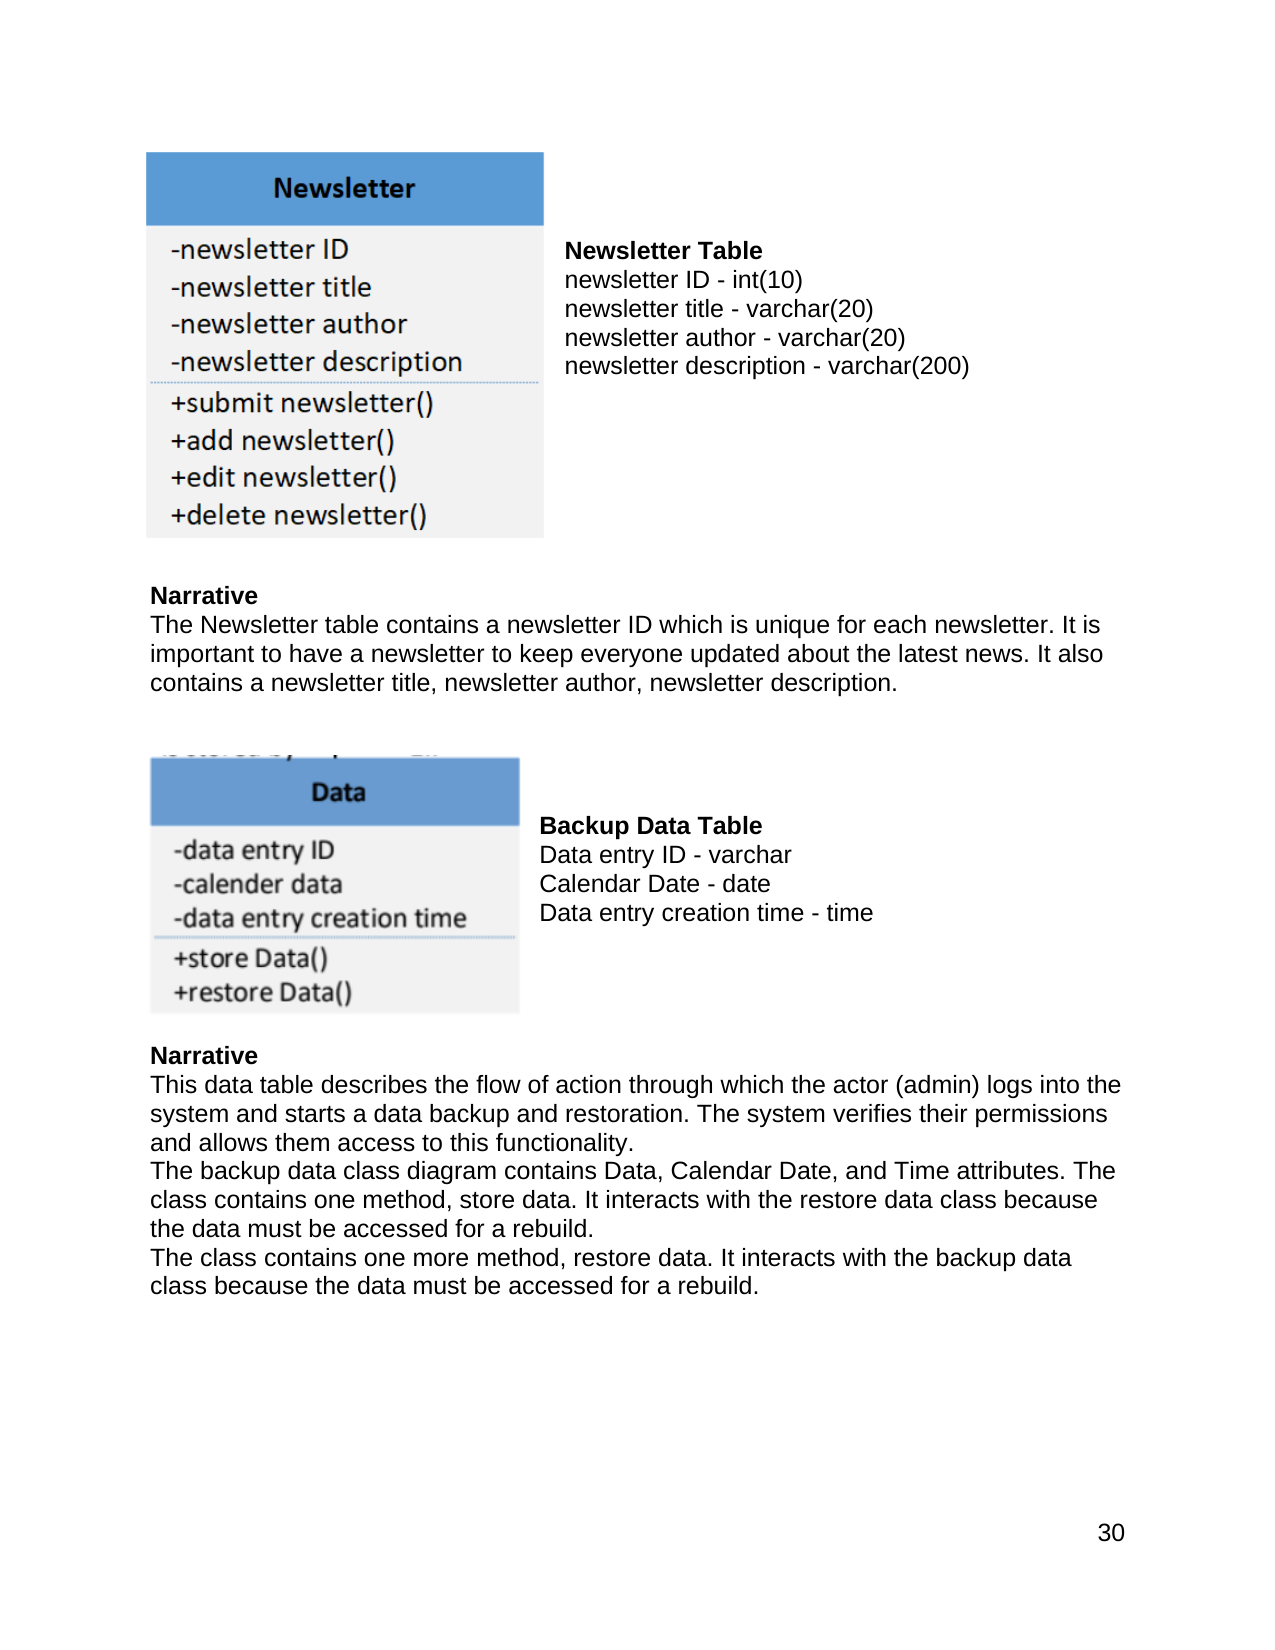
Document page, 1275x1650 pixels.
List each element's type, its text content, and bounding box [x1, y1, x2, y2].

text newsletter author - varchar(20) [546, 322, 1125, 351]
text The class contains one more method, restore data. It interacts with the backup data class because the data must be accessed for a rebuild. [150, 1242, 1125, 1300]
text The backup data class diagram contains Data, Calendar Date, and Time attributes. The class contains one method, store data. It interacts with the restore data class because the data must be accessed for a rebuild. [150, 1156, 1125, 1242]
text newsletter description - varchar(200) [546, 351, 1125, 380]
text This data table describes the flow of action through which the actor (admin) logs into the system and starts a data backup and restoration. The system verifies their permissions and allows them access to this functionality. [150, 1070, 1125, 1156]
text Narrative [150, 581, 1125, 610]
text Calendar Date - date [521, 869, 1125, 897]
text Backup Data Table [521, 811, 1125, 840]
picture [144, 150, 546, 549]
text Data entry creation time - time [521, 897, 1125, 926]
text The Newsletter table contains a newsletter ID which is unique for each newsletter. It is important to have a newsletter to keep everyone updated about the latest news. It also contains a newsletter title, newsletter author, newsletter description. [150, 610, 1125, 696]
picture [144, 755, 521, 1016]
text newsletter title - varchar(20) [546, 294, 1125, 322]
text newsletter ID - int(10) [546, 265, 1125, 294]
text Data entry ID - varchar [521, 840, 1125, 869]
text Newsletter Table [546, 236, 1125, 265]
text Narrative [150, 1041, 1125, 1070]
